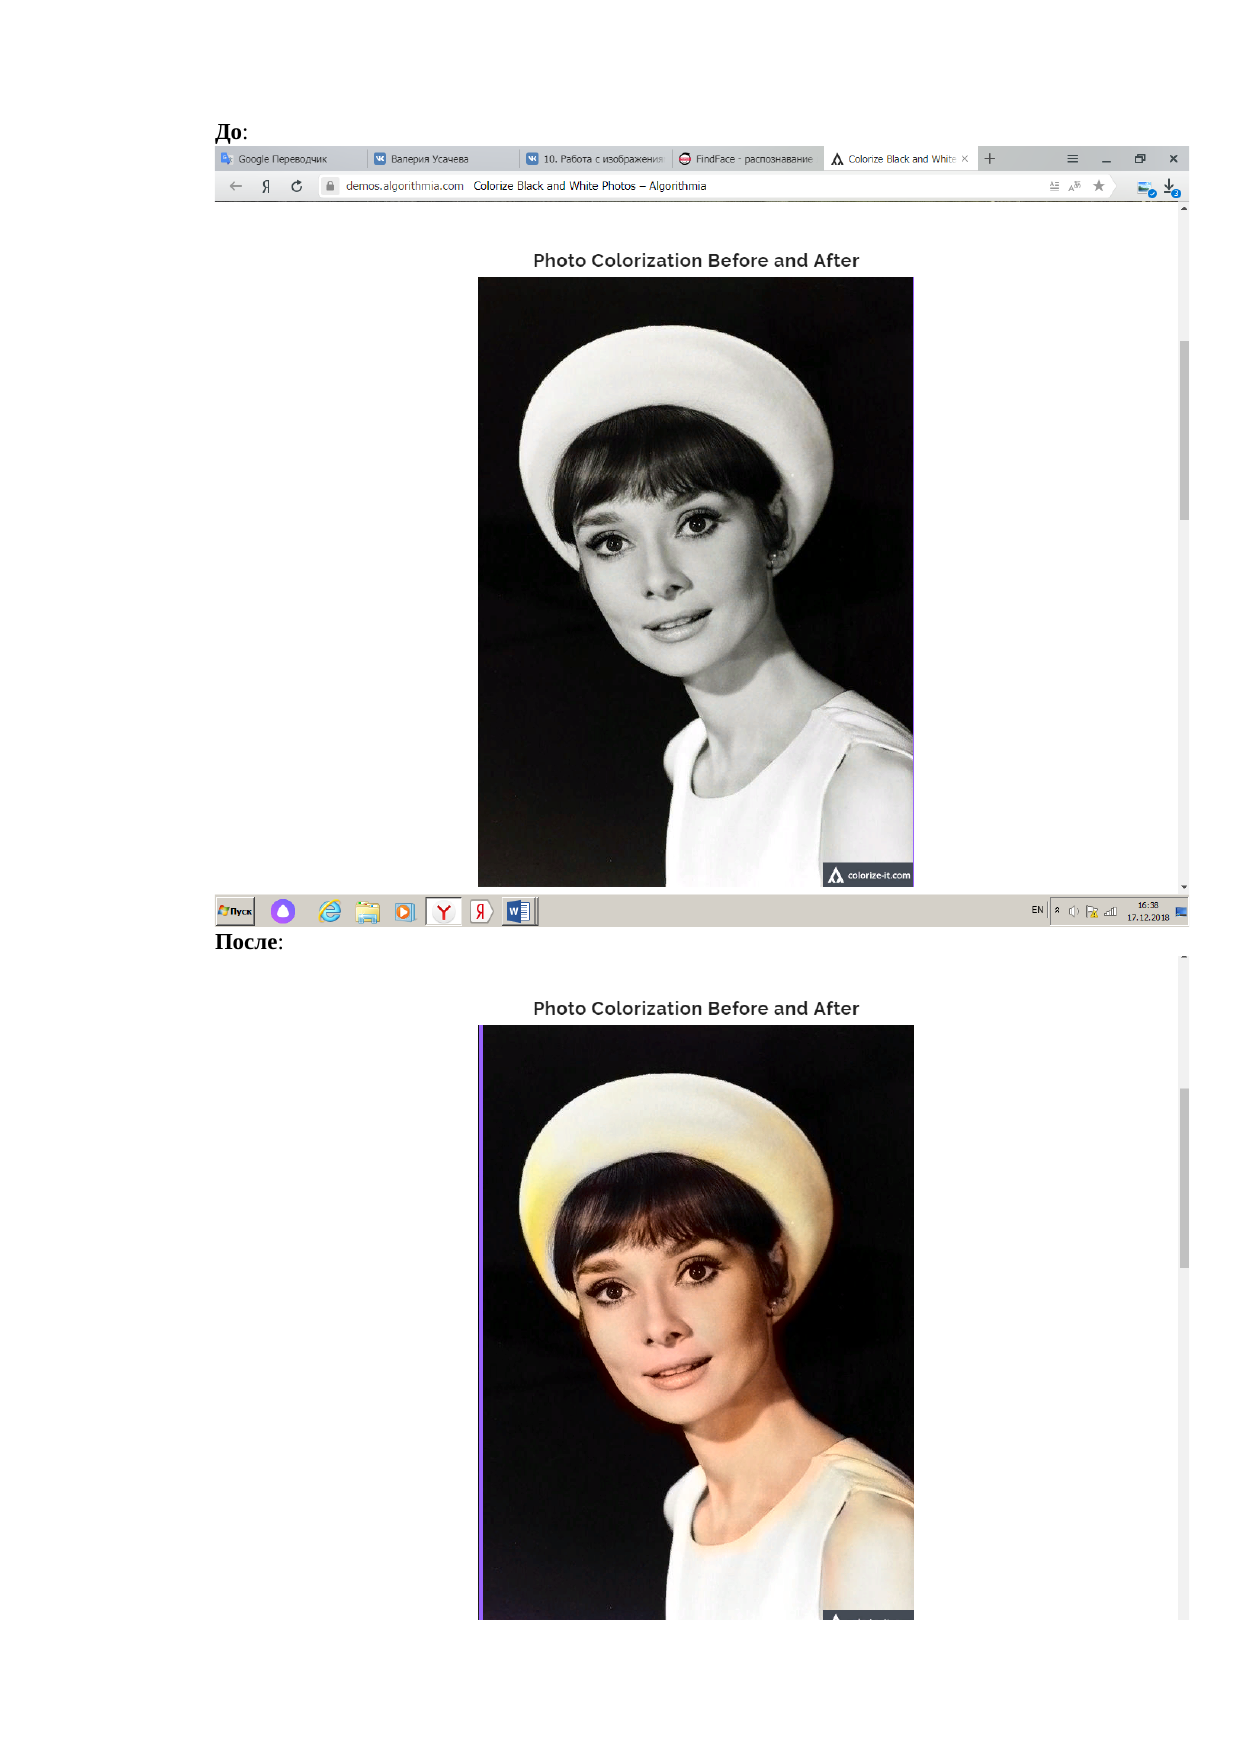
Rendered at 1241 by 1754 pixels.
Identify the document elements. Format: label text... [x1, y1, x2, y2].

text До: После: [215, 118, 1152, 146]
picture [214, 956, 1190, 1620]
picture [214, 146, 1190, 927]
text До: После: [215, 927, 1152, 956]
